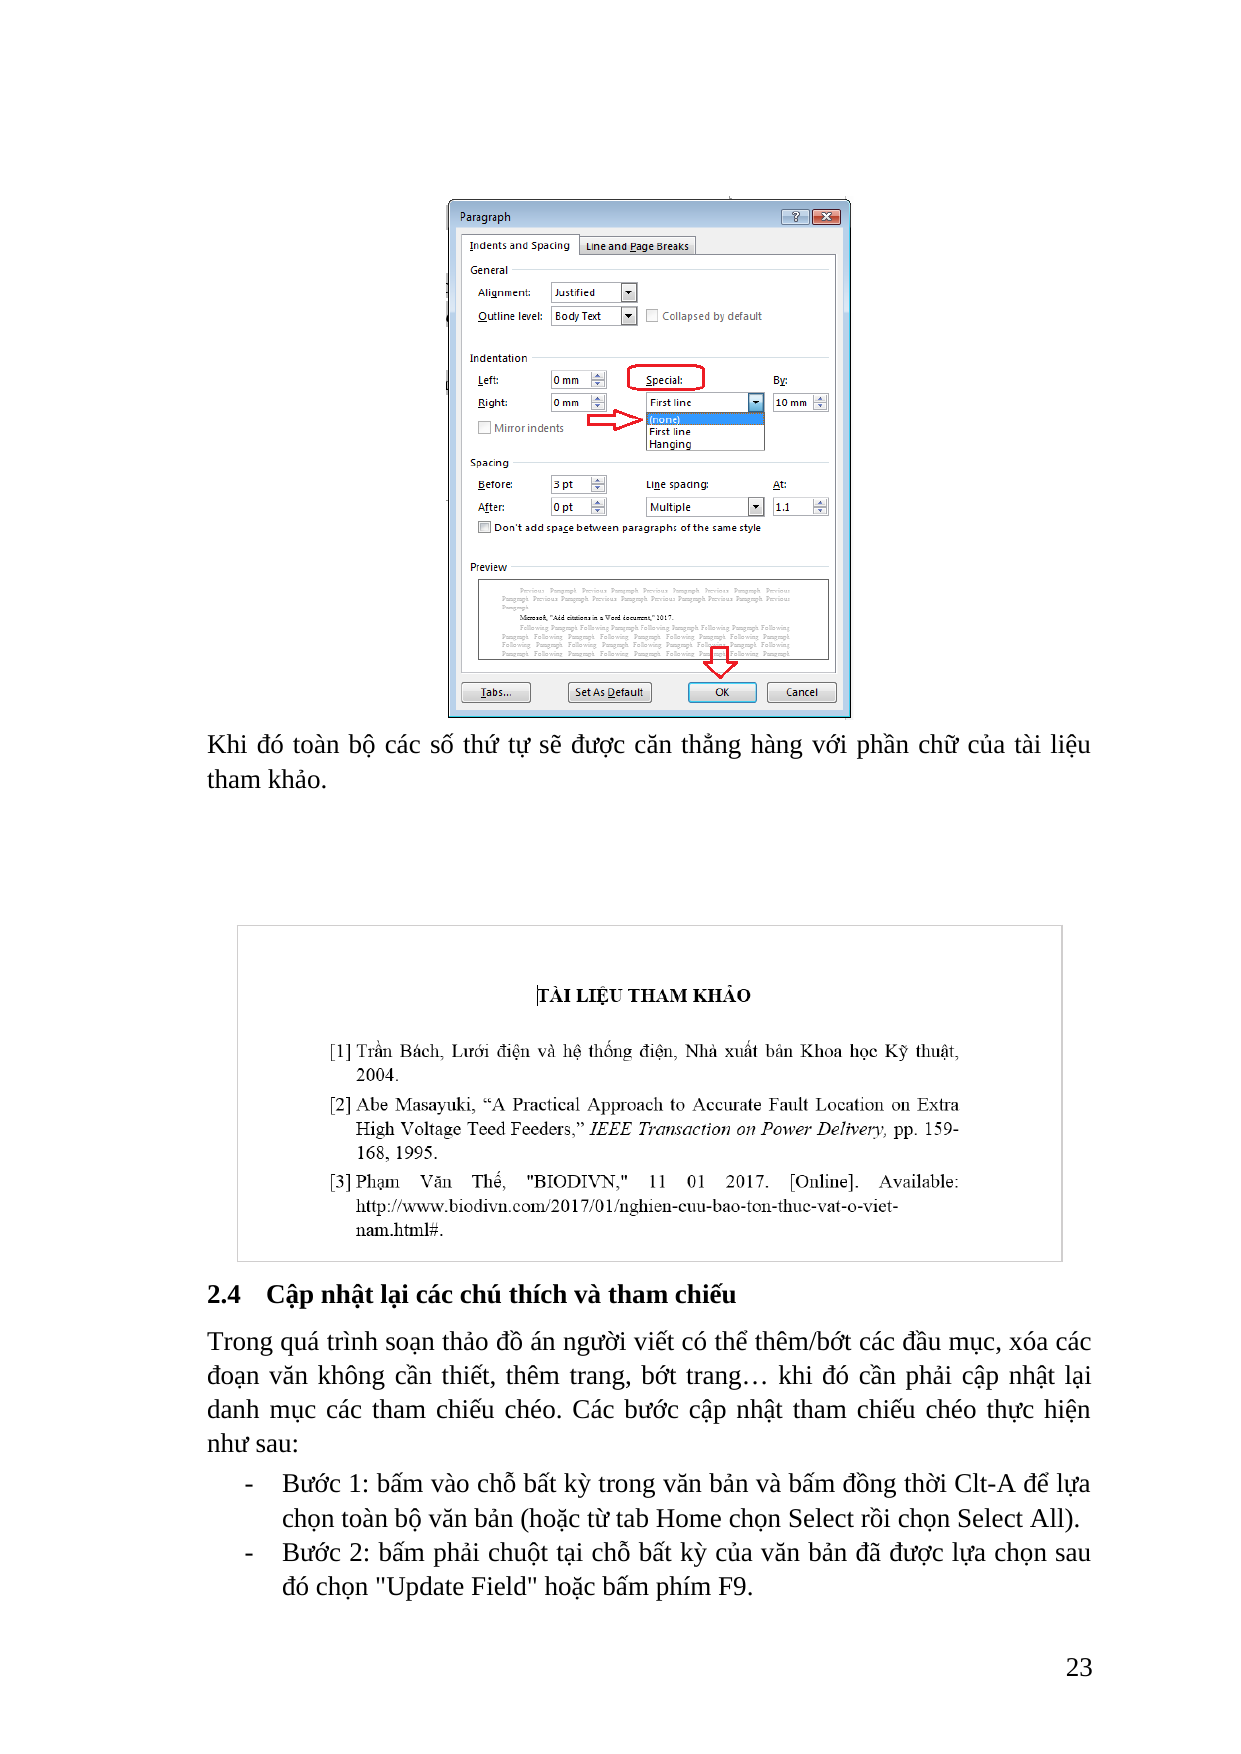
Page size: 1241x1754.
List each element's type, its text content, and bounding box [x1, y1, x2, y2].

text Khi đó toàn bộ các số thứ tự sẽ được căn thẳng hàng với phần chữ của tài liệu tham khảo. [207, 729, 1092, 794]
picture [238, 926, 1061, 1261]
text Trong quá trình soạn thảo đồ án người viết có thể thêm/bớt các đầu mục, xóa các đoạn văn không cần thiết, thêm trang, bớt trang… khi đó cần phải cập nhật lại danh mục các tham chiếu chéo. Các bước cập nhật tham chiếu chéo thực hiện như sau: [207, 1325, 1092, 1458]
picture [446, 196, 854, 720]
list Bước 2: bấm phải chuột tại chỗ bất kỳ của văn bản đã được lựa chọn sau đó chọn "Update Field" hoặc bấm phím F9. [244, 1536, 1092, 1601]
list Bước 1: bấm vào chỗ bất kỳ trong văn bản và bấm đồng thời Clt-A để lựa chọn toàn bộ văn bản (hoặc từ tab Home chọn Select rồi chọn Select All). [244, 1468, 1092, 1533]
subtitle Cập nhật lại các chú thích và tham chiếu [207, 1278, 1092, 1309]
